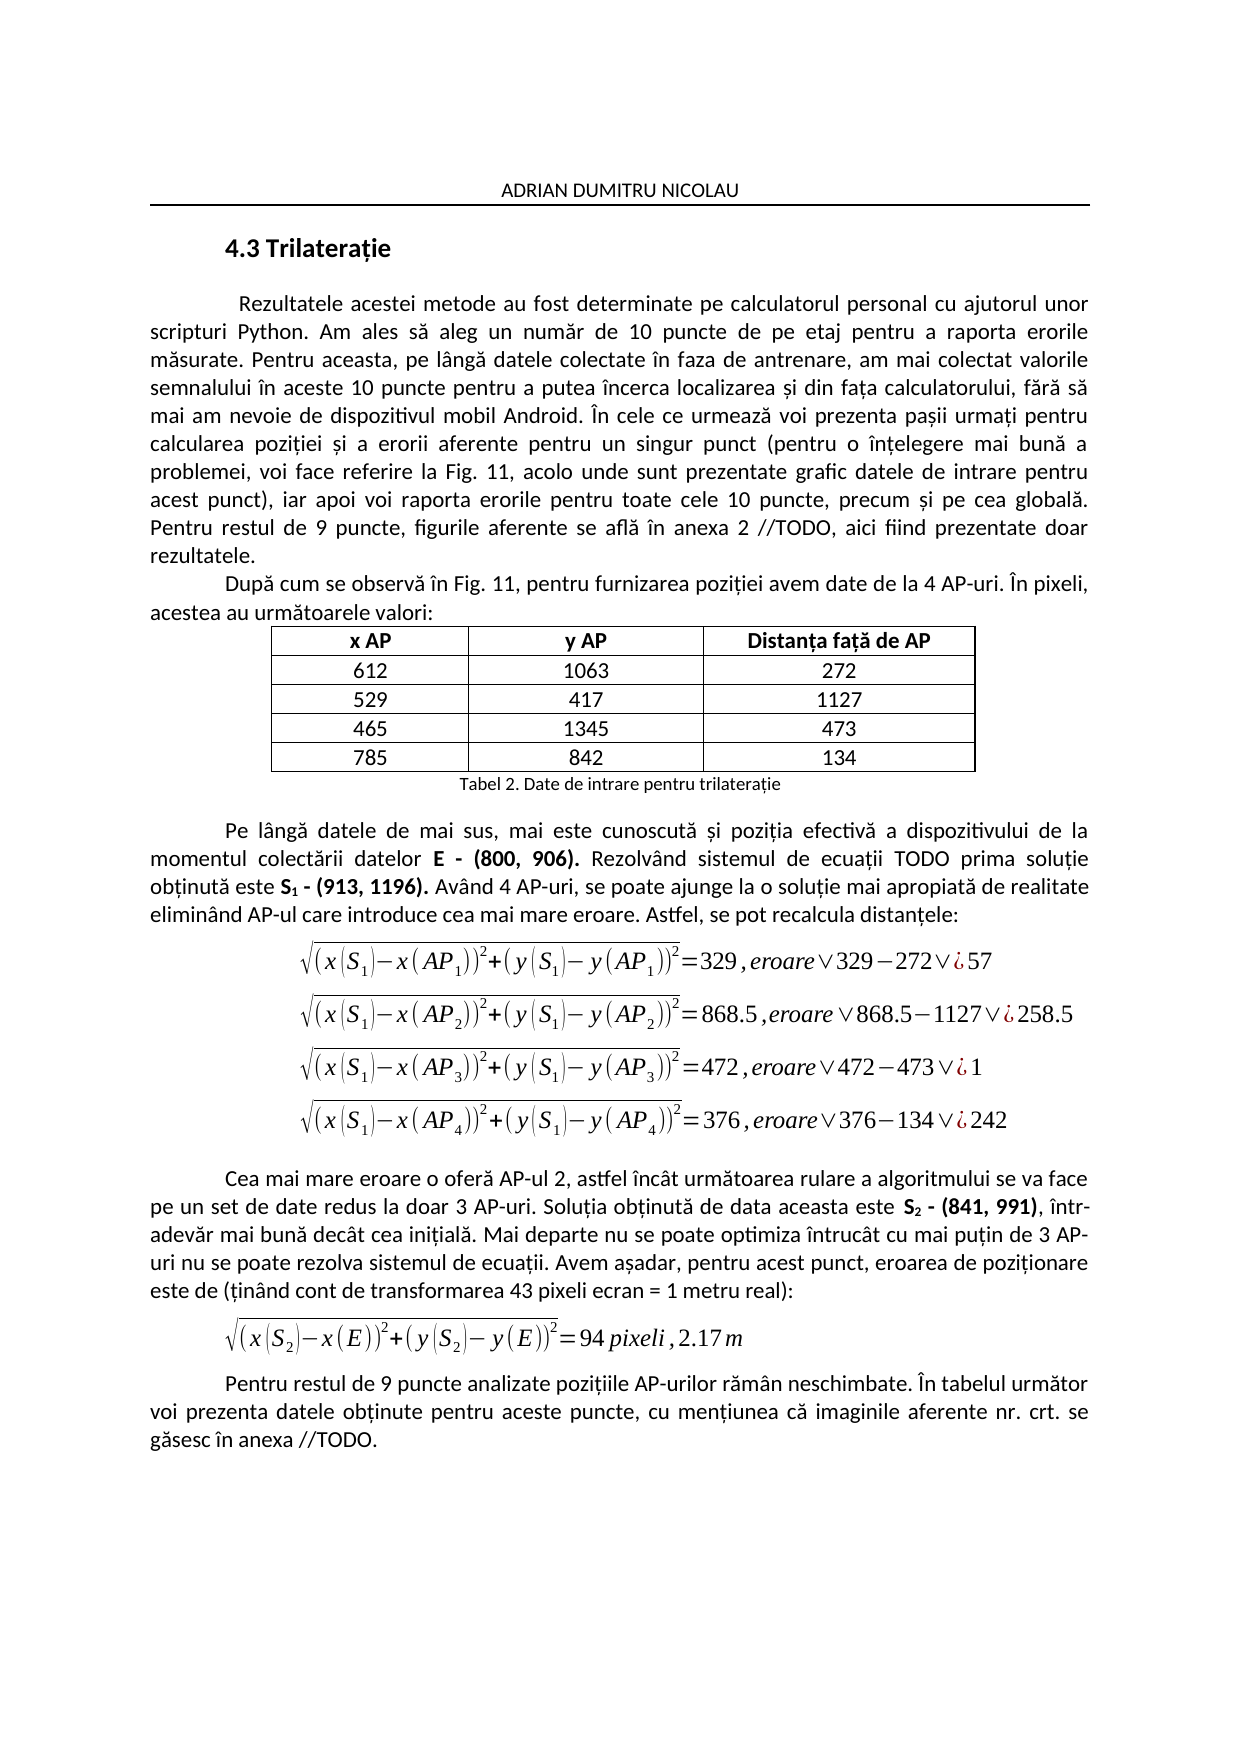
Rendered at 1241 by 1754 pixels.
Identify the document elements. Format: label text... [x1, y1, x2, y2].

table_cell 785 [272, 743, 468, 771]
text Tabel 2. Date de intrare pentru trilaterație [150, 772, 1090, 795]
table_cell 417 [469, 685, 703, 713]
subtitle 4.3 Trilaterație [150, 231, 1090, 264]
table_header y AP [469, 627, 703, 655]
text Rezultatele acestei metode au fost determinate pe calculatorul personal cu ajutorul unor scripturi Python. Am ales să aleg un număr de 10 puncte de pe etaj pentru a raporta erorile măsurate. Pentru aceasta, pe lângă datele colectate în faza de antrenare, am mai colectat valorile semnalului în aceste 10 puncte pentru a putea încerca localizarea și din fața calculatorului, fără să mai am nevoie de dispozitivul mobil Android. În cele ce urmează voi prezenta pașii urmați pentru calcularea poziției și a erorii aferente pentru un singur punct (pentru o înțelegere mai bună a problemei, voi face referire la Fig. 11, acolo unde sunt prezentate grafic datele de intrare pentru acest punct), iar apoi voi raporta erorile pentru toate cele 10 puncte, precum și pe cea globală. Pentru restul de 9 puncte, figurile aferente se află în anexa 2 //TODO, aici fiind prezentate doar rezultatele. [150, 289, 1090, 569]
text După cum se observă în Fig. 11, pentru furnizarea poziției avem date de la 4 AP-uri. În pixeli, acestea au următoarele valori: [150, 569, 1090, 626]
table_cell 272 [704, 656, 974, 684]
text Pentru restul de 9 puncte analizate pozițiile AP-urilor rămân neschimbate. În tabelul următor voi prezenta datele obținute pentru aceste puncte, cu mențiunea că imaginile aferente nr. crt. se găsesc în anexa //TODO. [150, 1369, 1090, 1453]
table_cell 529 [272, 685, 468, 713]
table_cell 473 [704, 714, 974, 742]
table_cell 612 [272, 656, 468, 684]
text Pe lângă datele de mai sus, mai este cunoscută și poziția efectivă a dispozitivului de la momentul colectării datelor E - (800, 906). Rezolvând sistemul de ecuații TODO prima soluție obținută este S1 - (913, 1196). Având 4 AP-uri, se poate ajunge la o soluție mai apropiată de realitate eliminând AP-ul care introduce cea mai mare eroare. Astfel, se pot recalcula distanțele: [150, 816, 1090, 928]
table_header x AP [272, 627, 468, 655]
table_cell 842 [469, 743, 703, 771]
table_header Distanța față de AP [704, 627, 974, 655]
table_cell 1127 [704, 685, 974, 713]
text Cea mai mare eroare o oferă AP-ul 2, astfel încât următoarea rulare a algoritmului se va face pe un set de date redus la doar 3 AP-uri. Soluția obținută de data aceasta este S2 - (841, 991), într-adevăr mai bună decât cea inițială. Mai departe nu se poate optimiza întrucât cu mai puțin de 3 AP-uri nu se poate rezolva sistemul de ecuații. Avem așadar, pentru acest punct, eroarea de poziționare este de (ținând cont de transformarea 43 pixeli ecran = 1 metru real): [150, 1164, 1090, 1304]
table_cell 1345 [469, 714, 703, 742]
table_cell 1063 [469, 656, 703, 684]
table_cell 134 [704, 743, 974, 771]
table_cell 465 [272, 714, 468, 742]
